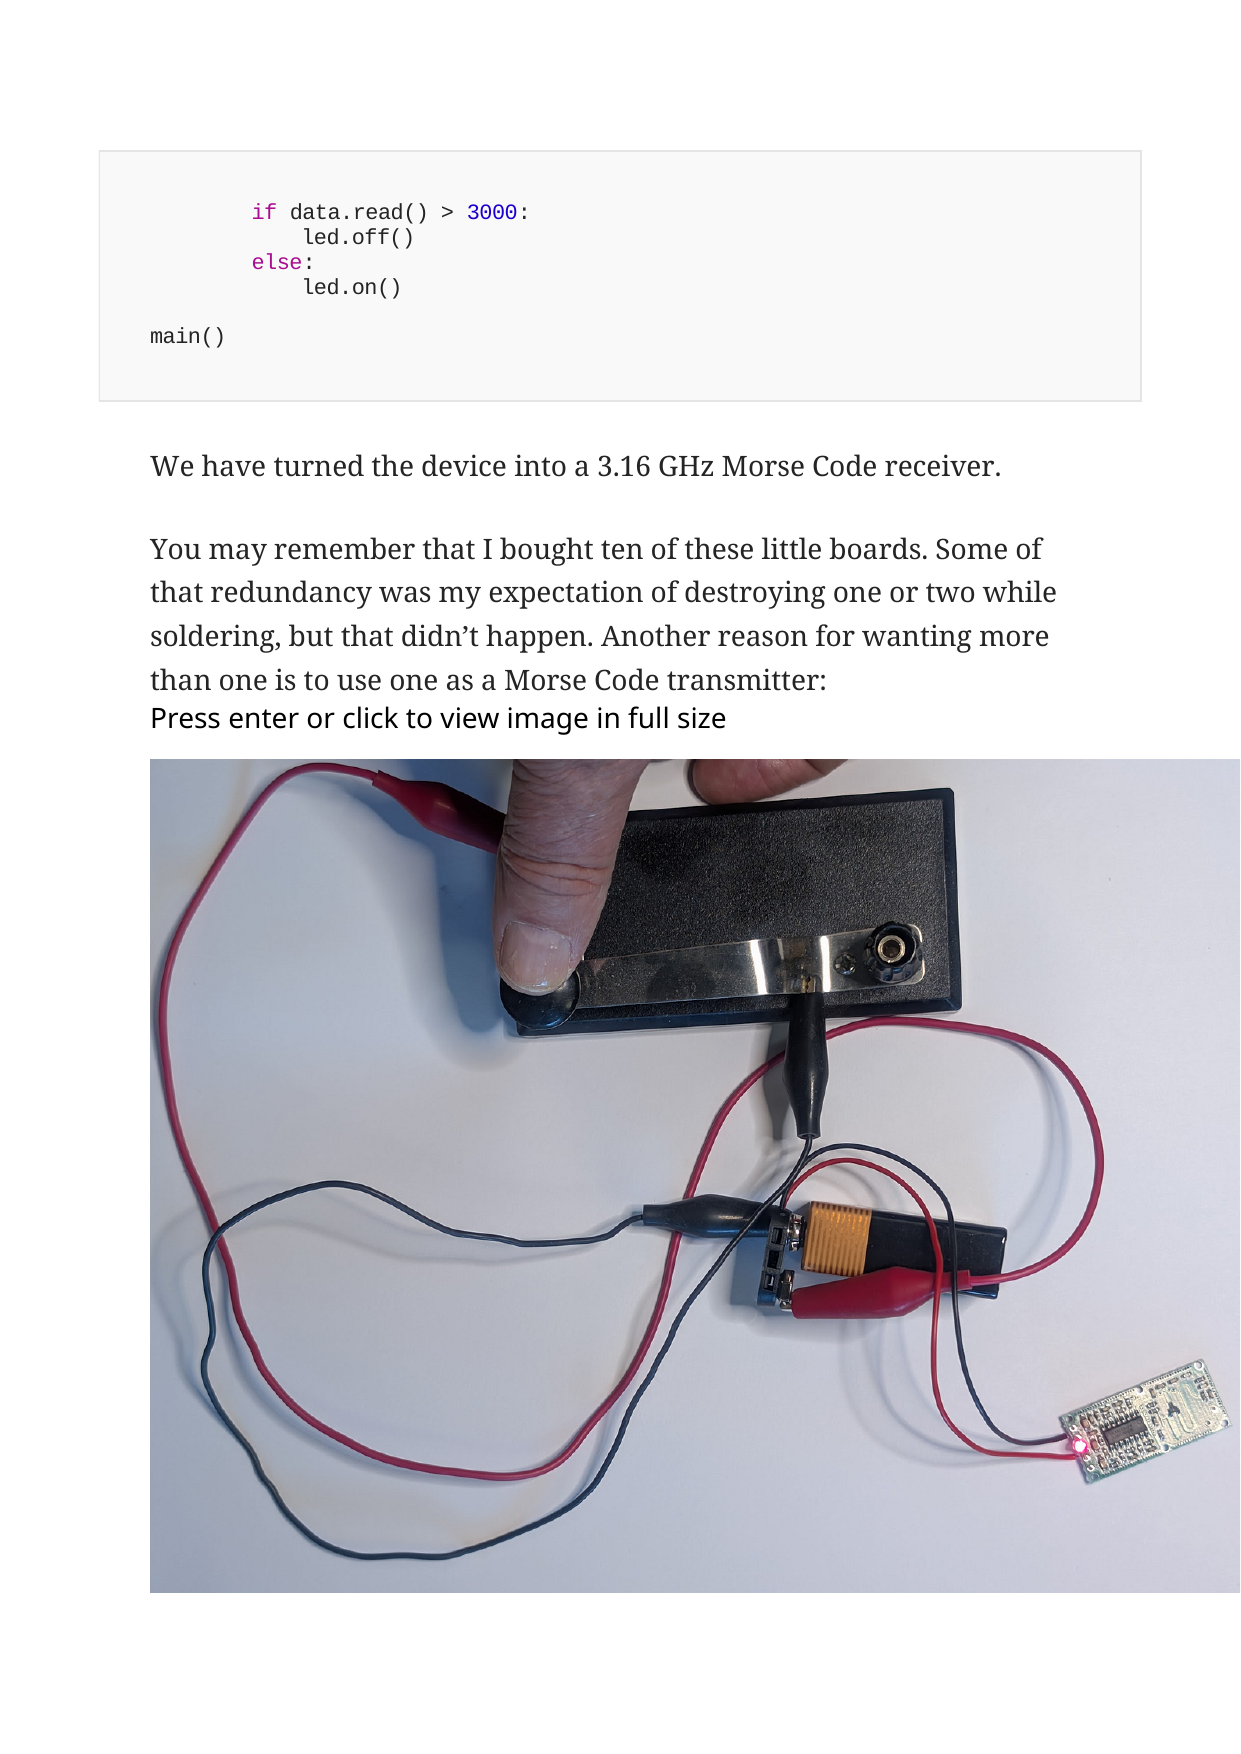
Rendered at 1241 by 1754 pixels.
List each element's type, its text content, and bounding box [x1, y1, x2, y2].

text We have turned the device into a 3.16 GHz Morse Code receiver. [150, 441, 1090, 484]
text Press enter or click to view image in full size [150, 698, 1090, 737]
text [100, 152, 1140, 400]
picture [150, 759, 1241, 1593]
text You may remember that I bought ten of these little boards. Some of that redundancy was my expectation of destroying one or two while soldering, but that didn’t happen. Another reason for wanting more than one is to use one as a Morse Code transmitter: [150, 523, 1090, 698]
